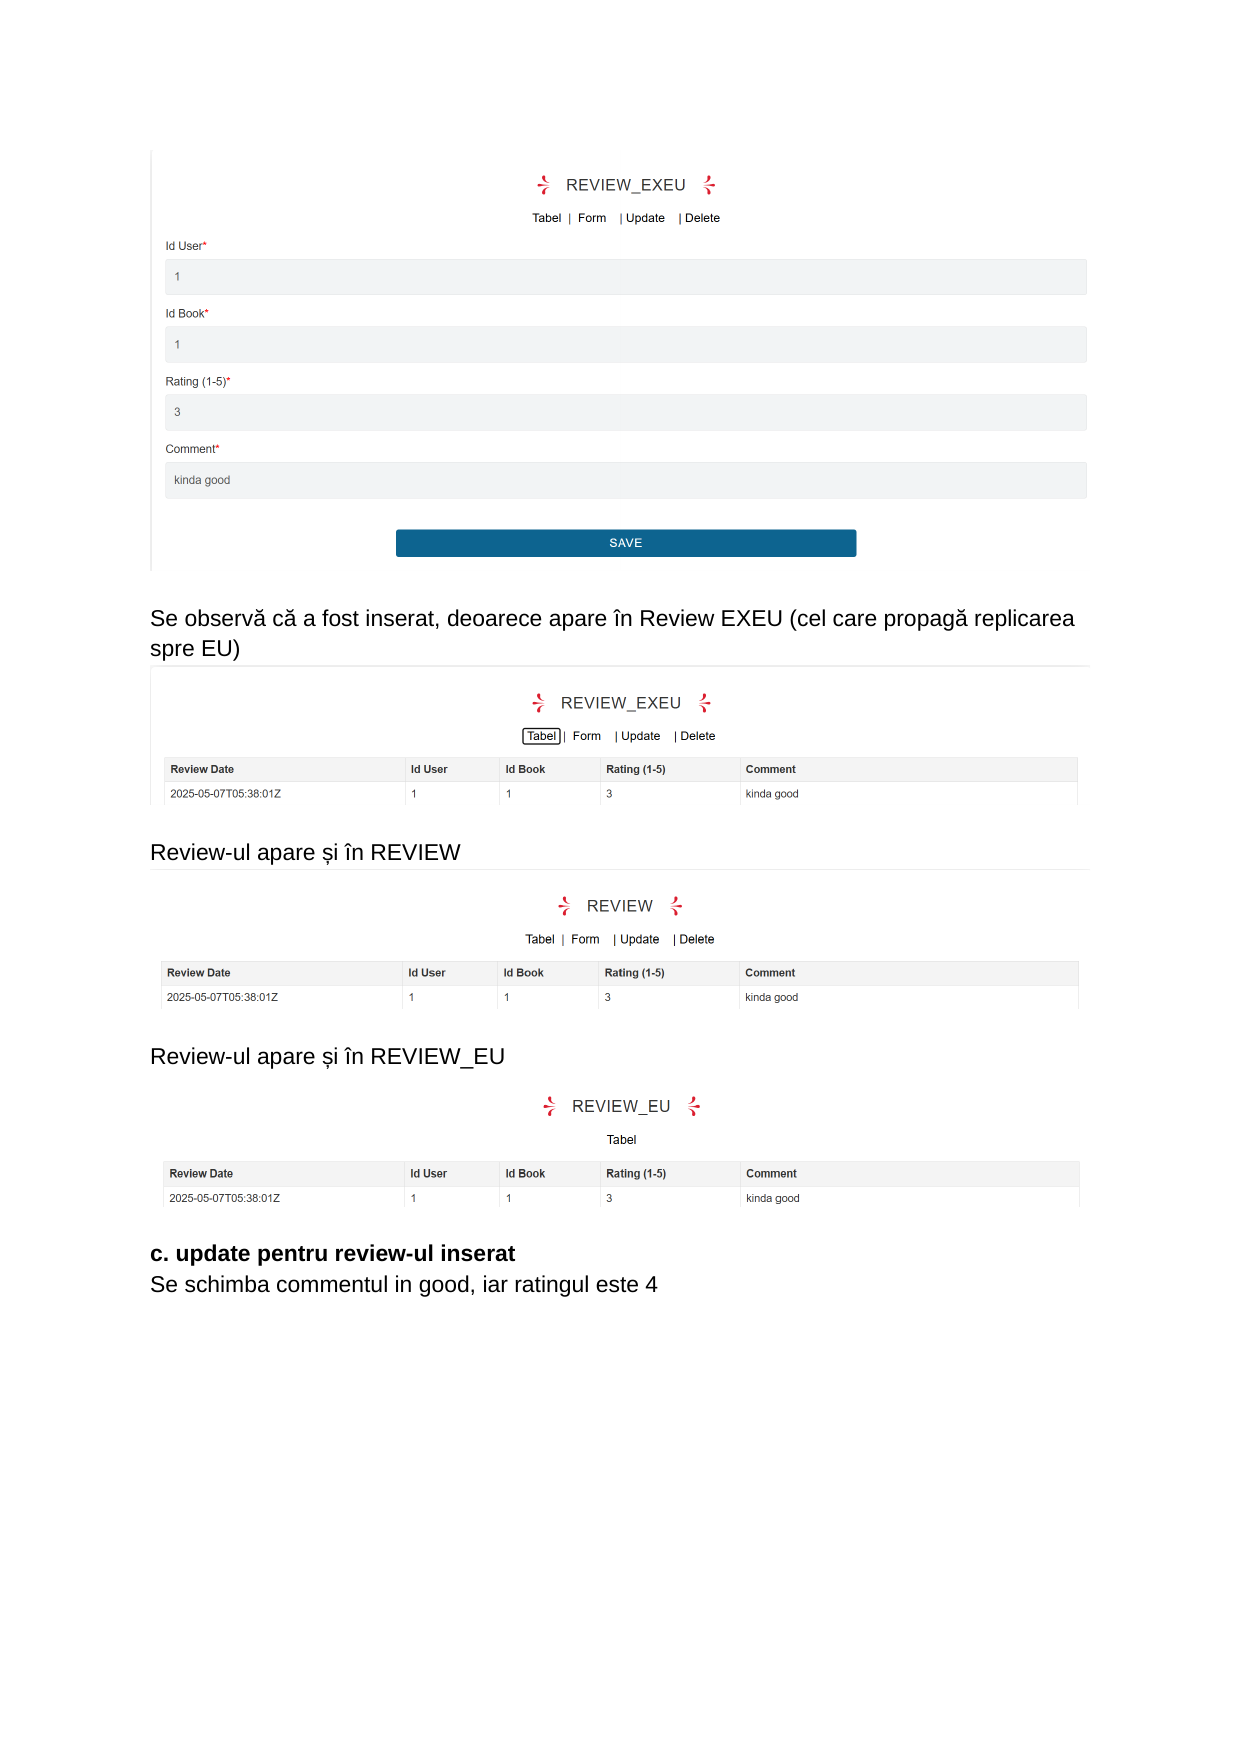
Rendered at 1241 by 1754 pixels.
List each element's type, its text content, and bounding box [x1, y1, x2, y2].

picture [150, 665, 1091, 805]
text Se schimba commentul in good, iar ratingul este 4 [150, 1271, 1090, 1297]
picture [150, 869, 1091, 1009]
text Review-ul apare și în REVIEW_EU [150, 1043, 1090, 1069]
text c. update pentru review-ul inserat [150, 1240, 1090, 1267]
picture [150, 1073, 1091, 1207]
text Se observă că a fost inserat, deoarece apare în Review EXEU (cel care propagă replicarea spre EU) [150, 605, 1090, 661]
text Review-ul apare și în REVIEW [150, 839, 1090, 865]
picture [150, 150, 1091, 571]
